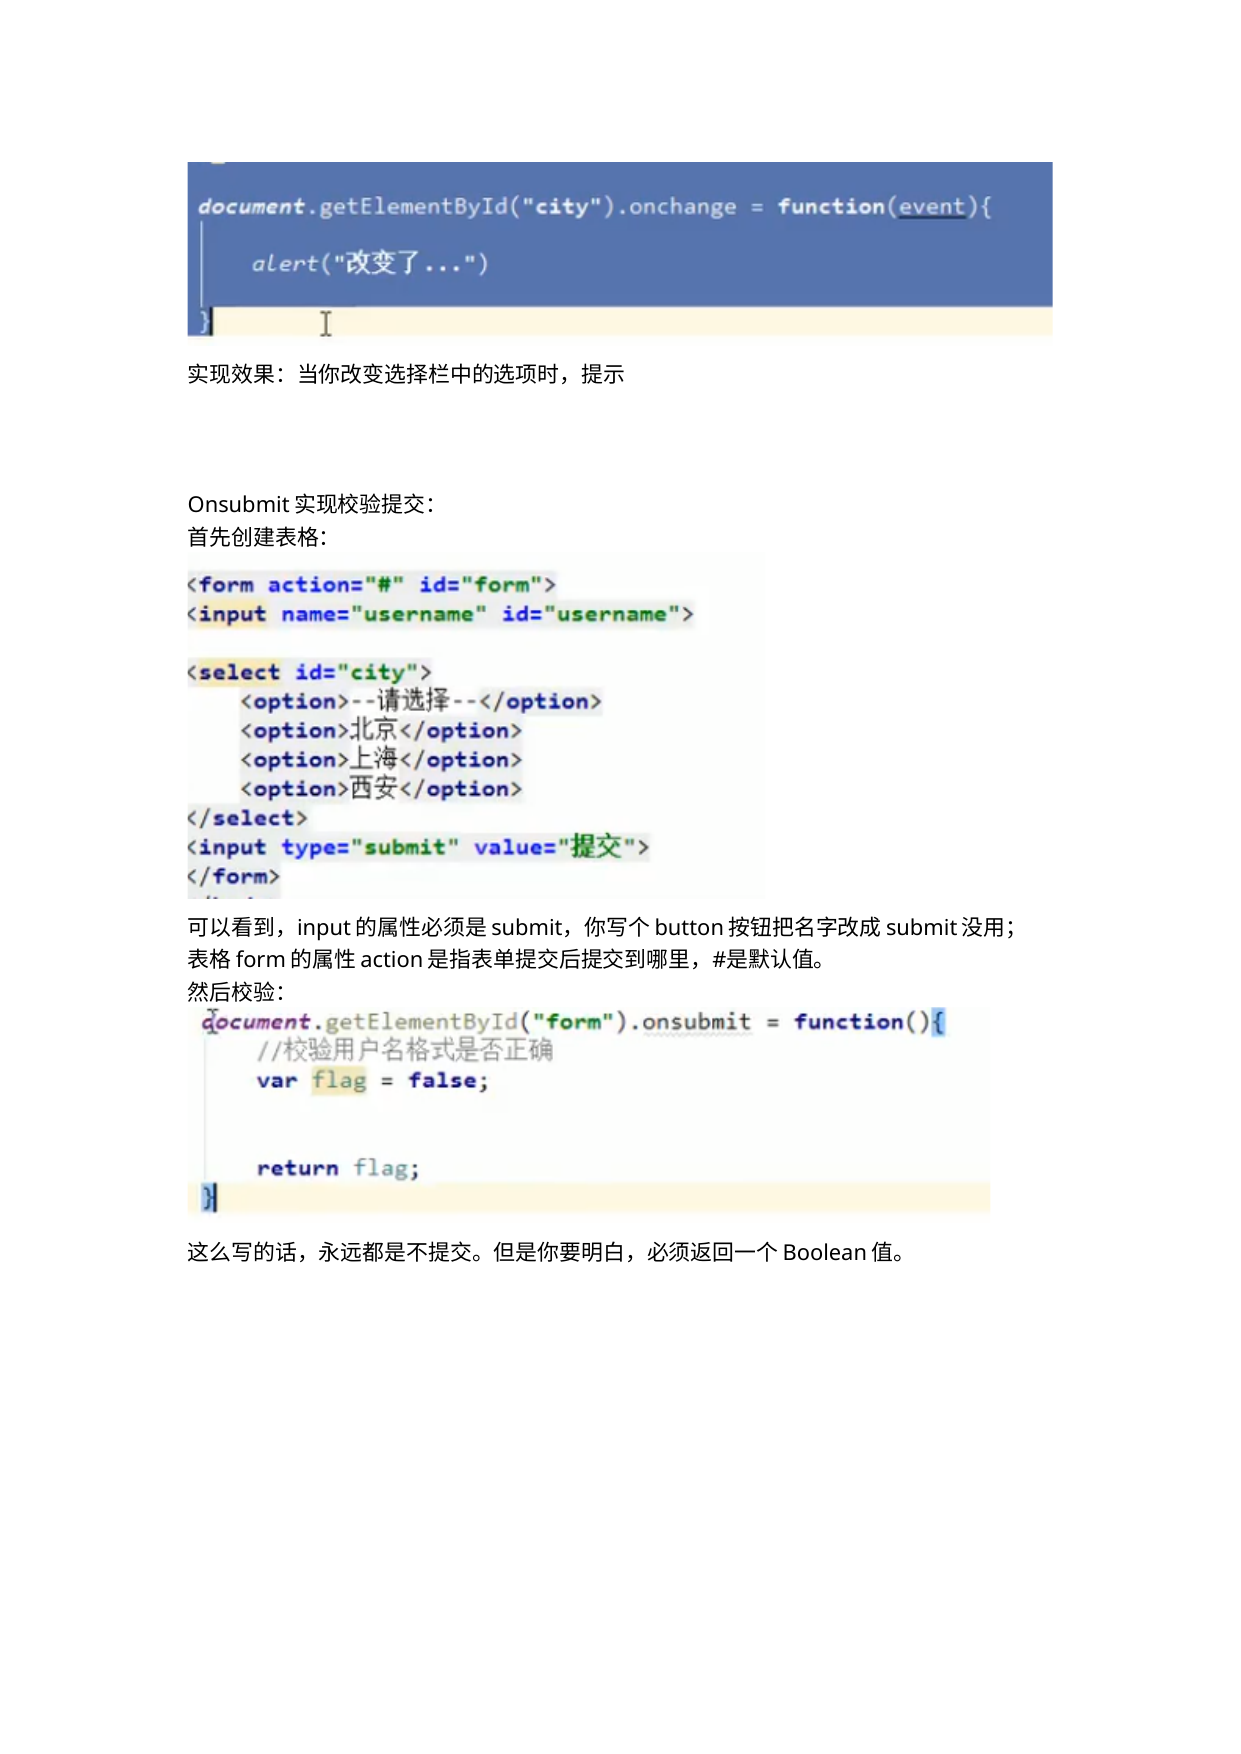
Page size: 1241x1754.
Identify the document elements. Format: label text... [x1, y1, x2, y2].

text 首先创建表格： [187, 519, 1053, 552]
picture [187, 1007, 991, 1223]
picture [187, 162, 1053, 346]
text Onsubmit实现校验提交： [187, 487, 1053, 519]
text 实现效果：当你改变选择栏中的选项时，提示 [187, 357, 1053, 389]
picture [187, 552, 766, 899]
text 然后校验： [187, 974, 1053, 1007]
text 这么写的话，永远都是不提交。但是你要明白，必须返回一个Boolean值。 [187, 1234, 1053, 1267]
text 表格form的属性action是指表单提交后提交到哪里，#是默认值。 [187, 942, 1053, 974]
text 可以看到，input的属性必须是submit，你写个button按钮把名字改成submit没用； [187, 909, 1053, 942]
